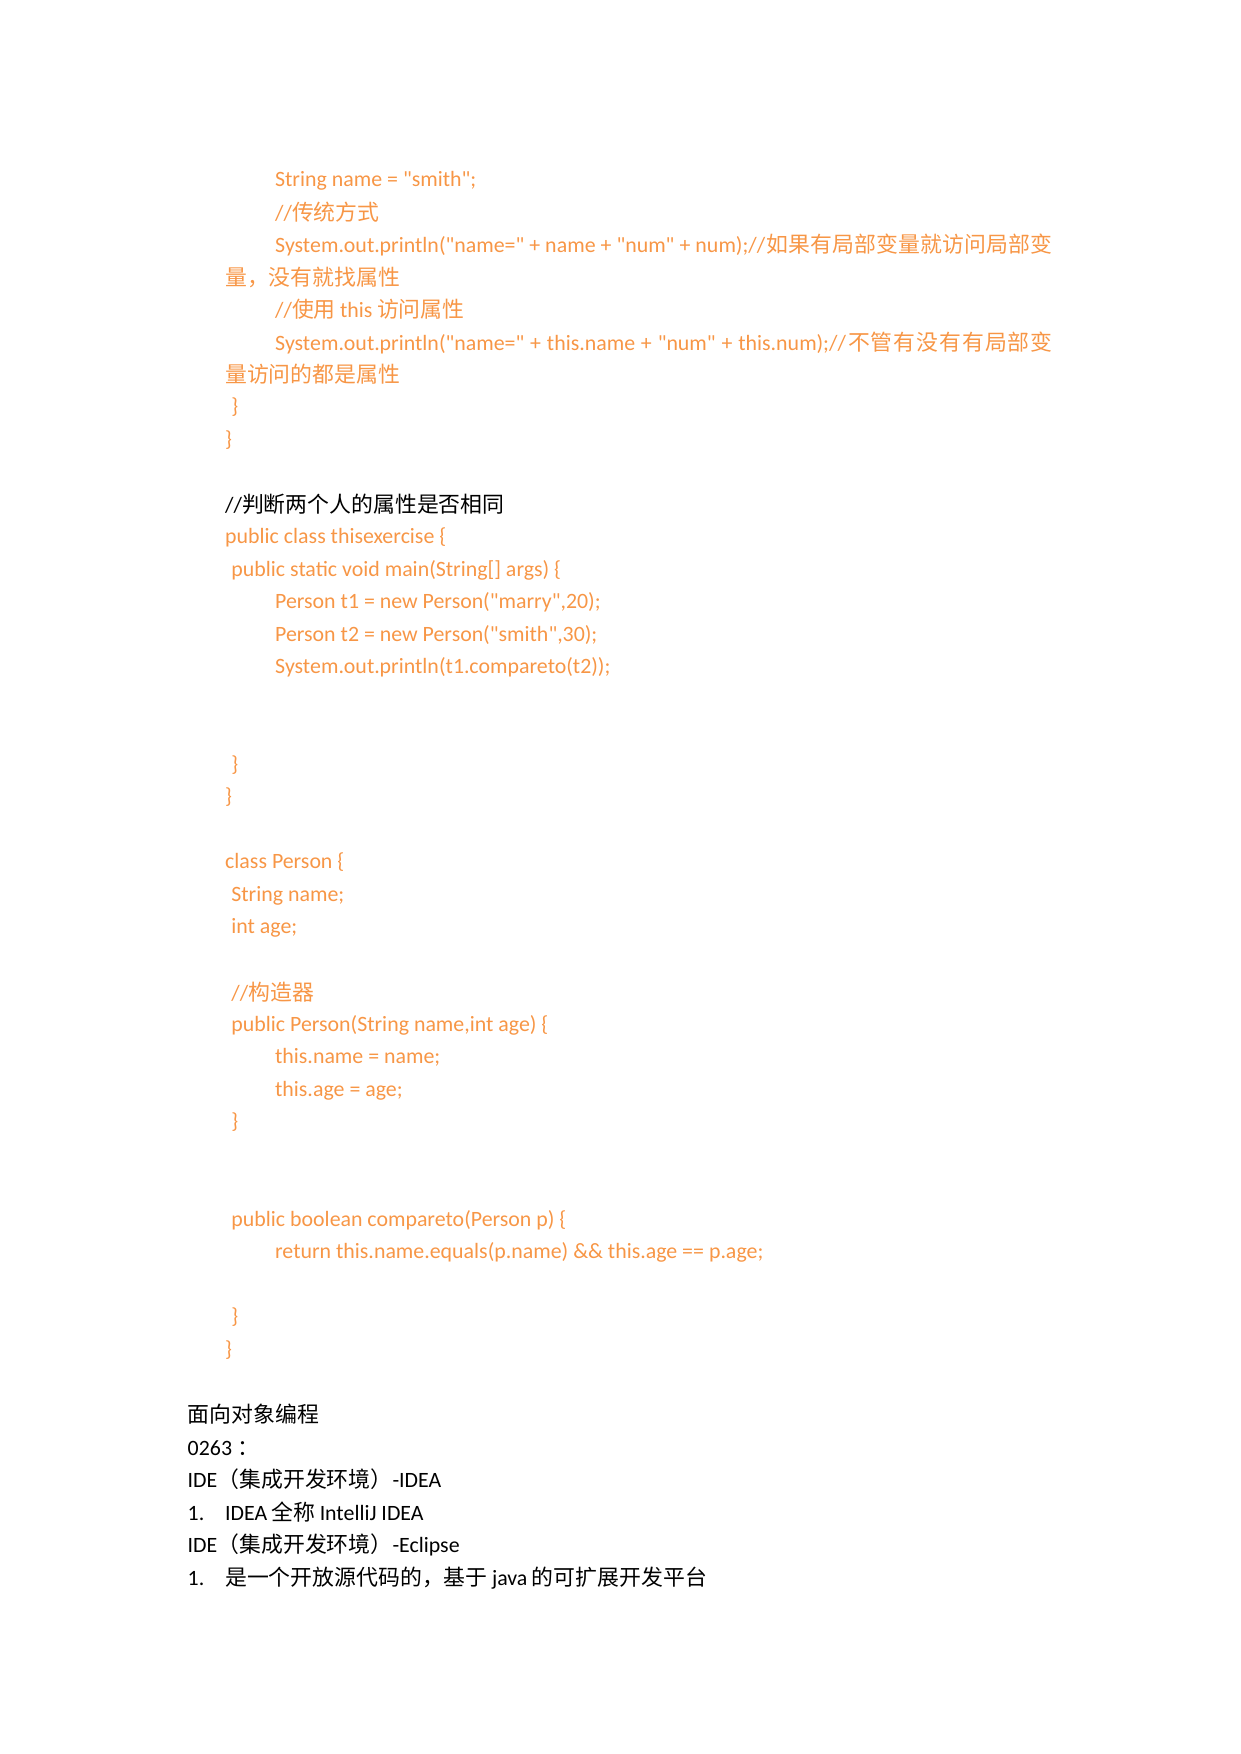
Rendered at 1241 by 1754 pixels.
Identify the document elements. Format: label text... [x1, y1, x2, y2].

text Person t1 = new Person("marry",20); [225, 584, 1053, 617]
text public class thisexercise { [225, 519, 1053, 552]
text //判断两个人的属性是否相同 [225, 487, 1053, 519]
text } [225, 389, 1053, 422]
list IDEA全称IntelliJ IDEA [187, 1494, 1053, 1527]
text IDE（集成开发环境）-IDEA [187, 1462, 1053, 1494]
text String name; [225, 877, 1053, 909]
text //传统方式 [225, 194, 1053, 227]
text this.name = name; [225, 1039, 1053, 1072]
text } [225, 747, 1053, 779]
text } [225, 422, 1053, 454]
text public static void main(String[] args) { [225, 552, 1053, 584]
text System.out.println(t1.compareto(t2)); [225, 649, 1053, 682]
text IDE（集成开发环境）-Eclipse [187, 1527, 1053, 1559]
text return this.name.equals(p.name) && this.age == p.age; [225, 1234, 1053, 1267]
text public Person(String name,int age) { [225, 1007, 1053, 1039]
text class Person { [225, 844, 1053, 877]
text String name = "smith"; [225, 162, 1053, 194]
text 0263 ： [187, 1429, 1053, 1462]
text //使用this访问属性 [225, 292, 1053, 324]
text } [225, 1104, 1053, 1137]
text } [225, 1332, 1053, 1364]
text public boolean compareto(Person p) { [225, 1202, 1053, 1234]
text //构造器 [225, 974, 1053, 1007]
text } [225, 779, 1053, 812]
text Person t2 = new Person("smith",30); [225, 617, 1053, 649]
text 面向对象编程 [187, 1397, 1053, 1429]
list 是一个开放源代码的，基于java的可扩展开发平台 [187, 1559, 1053, 1592]
text this.age = age; [225, 1072, 1053, 1104]
text System.out.println("name=" + this.name + "num" + this.num);//不管有没有有局部变量访问的都是属性 [225, 324, 1053, 389]
text System.out.println("name=" + name + "num" + num);//如果有局部变量就访问局部变量，没有就找属性 [225, 227, 1053, 292]
text int age; [225, 909, 1053, 942]
text } [225, 1299, 1053, 1332]
